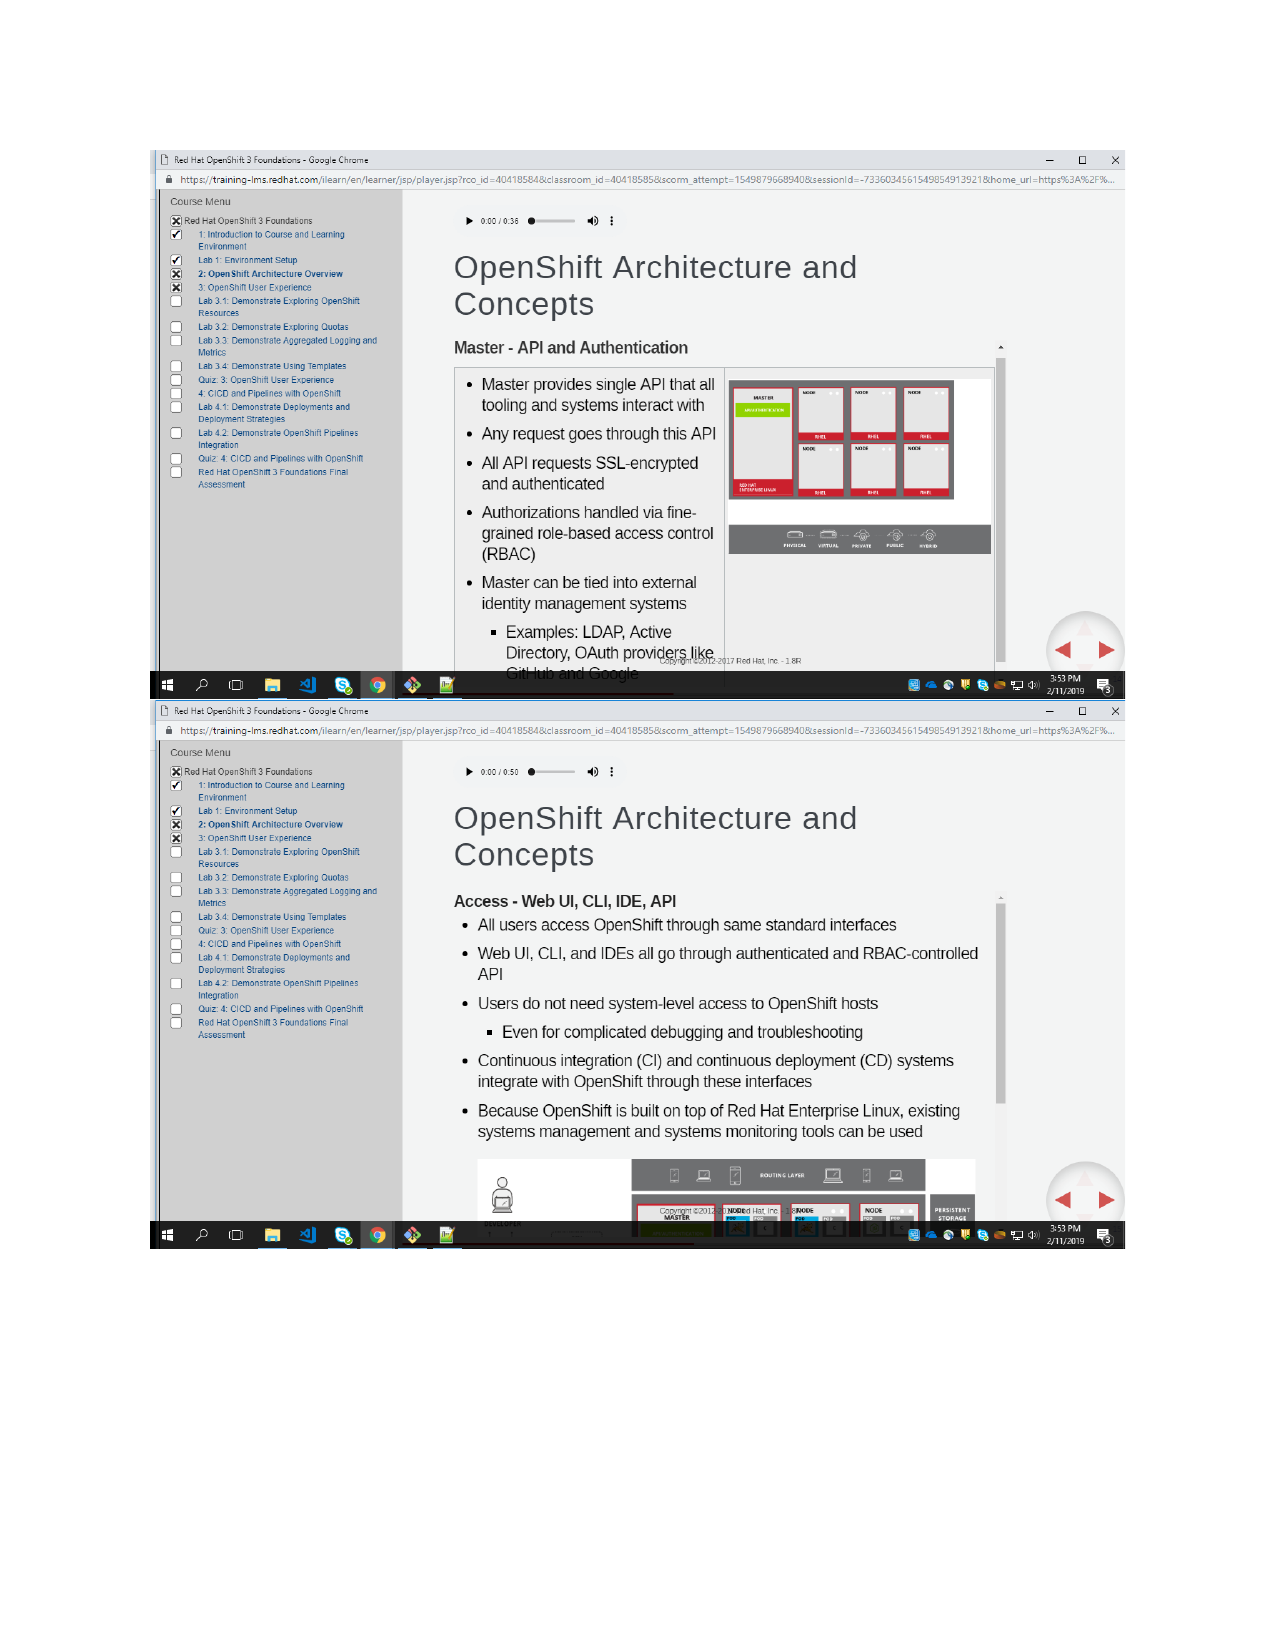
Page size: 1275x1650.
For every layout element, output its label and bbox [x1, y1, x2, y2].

picture [150, 150, 1125, 699]
picture [150, 700, 1125, 1249]
